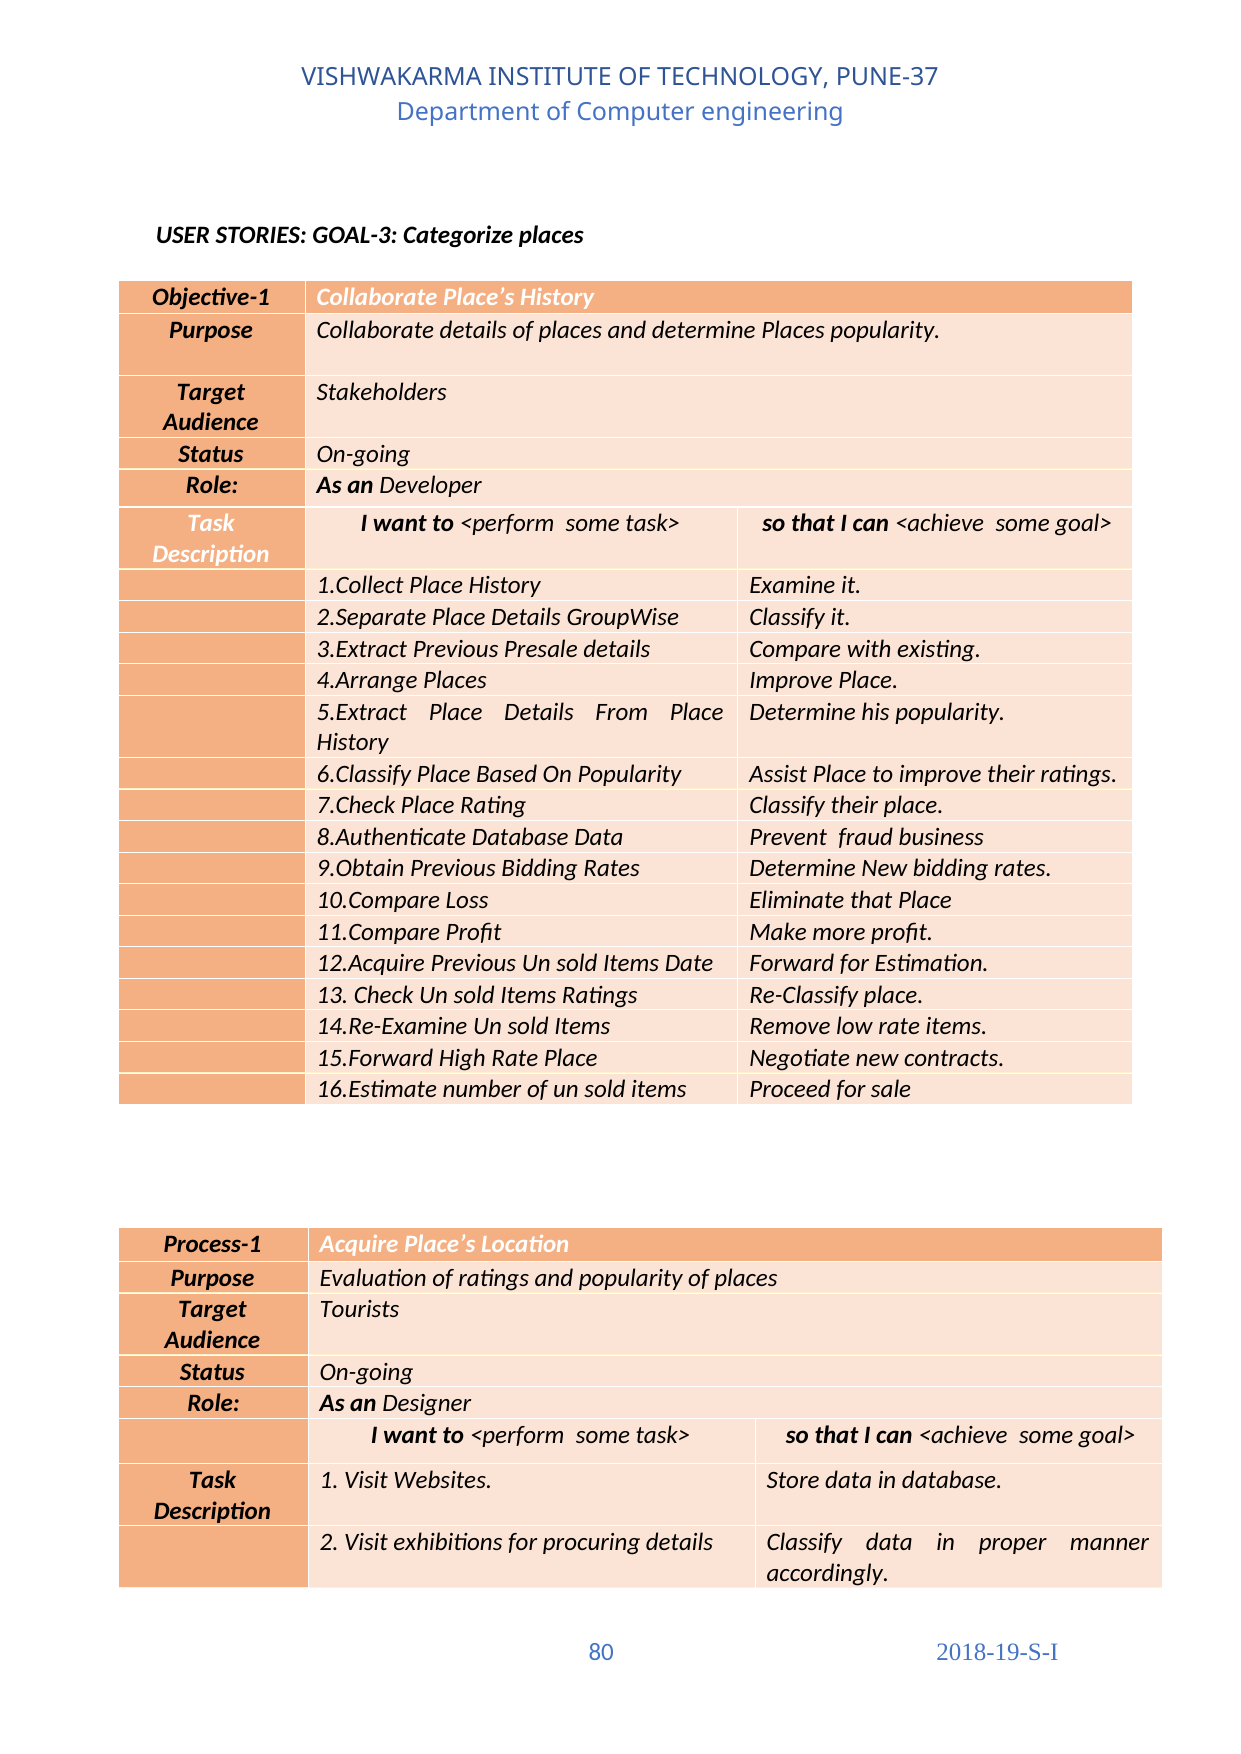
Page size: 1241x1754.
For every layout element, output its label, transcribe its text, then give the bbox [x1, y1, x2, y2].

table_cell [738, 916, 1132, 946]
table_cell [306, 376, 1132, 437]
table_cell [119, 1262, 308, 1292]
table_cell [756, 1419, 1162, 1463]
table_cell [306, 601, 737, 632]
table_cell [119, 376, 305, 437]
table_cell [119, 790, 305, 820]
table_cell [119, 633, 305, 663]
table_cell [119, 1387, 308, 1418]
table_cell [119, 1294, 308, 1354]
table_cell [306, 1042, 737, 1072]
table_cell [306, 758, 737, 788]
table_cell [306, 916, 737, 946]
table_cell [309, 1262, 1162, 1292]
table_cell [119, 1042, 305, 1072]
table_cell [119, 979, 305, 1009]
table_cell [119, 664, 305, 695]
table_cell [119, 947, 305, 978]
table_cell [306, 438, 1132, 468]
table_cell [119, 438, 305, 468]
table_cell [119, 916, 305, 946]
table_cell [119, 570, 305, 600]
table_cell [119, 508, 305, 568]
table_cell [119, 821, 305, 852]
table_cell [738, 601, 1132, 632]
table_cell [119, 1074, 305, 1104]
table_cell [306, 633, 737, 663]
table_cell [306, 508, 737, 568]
subtitle USER STORIES: GOAL-3: Categorize places [156, 219, 1122, 249]
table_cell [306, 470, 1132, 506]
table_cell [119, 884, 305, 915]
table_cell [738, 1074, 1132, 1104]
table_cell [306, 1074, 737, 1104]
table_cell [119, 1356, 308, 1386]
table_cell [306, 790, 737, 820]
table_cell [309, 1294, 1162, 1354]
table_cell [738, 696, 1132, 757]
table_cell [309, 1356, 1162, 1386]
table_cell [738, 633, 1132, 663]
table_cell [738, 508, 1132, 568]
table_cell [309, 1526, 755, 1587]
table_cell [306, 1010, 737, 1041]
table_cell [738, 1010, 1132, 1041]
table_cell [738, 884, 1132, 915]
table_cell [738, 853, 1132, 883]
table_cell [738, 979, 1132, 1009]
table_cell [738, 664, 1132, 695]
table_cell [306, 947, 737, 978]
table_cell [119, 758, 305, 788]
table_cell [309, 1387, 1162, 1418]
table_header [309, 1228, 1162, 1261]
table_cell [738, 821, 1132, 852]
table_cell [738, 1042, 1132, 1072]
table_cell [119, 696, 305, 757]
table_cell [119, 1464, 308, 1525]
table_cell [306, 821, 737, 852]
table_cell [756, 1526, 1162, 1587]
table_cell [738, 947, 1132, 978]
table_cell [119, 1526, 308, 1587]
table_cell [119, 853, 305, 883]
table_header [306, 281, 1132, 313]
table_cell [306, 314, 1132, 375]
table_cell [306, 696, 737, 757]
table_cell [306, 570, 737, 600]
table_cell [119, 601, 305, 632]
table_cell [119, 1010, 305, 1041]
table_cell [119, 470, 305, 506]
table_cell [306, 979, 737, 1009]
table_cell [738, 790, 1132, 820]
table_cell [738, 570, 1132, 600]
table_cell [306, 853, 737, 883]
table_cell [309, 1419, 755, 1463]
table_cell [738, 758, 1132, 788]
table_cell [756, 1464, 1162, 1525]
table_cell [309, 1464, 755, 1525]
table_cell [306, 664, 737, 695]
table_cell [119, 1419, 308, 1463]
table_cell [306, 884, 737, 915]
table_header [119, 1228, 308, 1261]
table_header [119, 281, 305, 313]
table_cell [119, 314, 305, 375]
